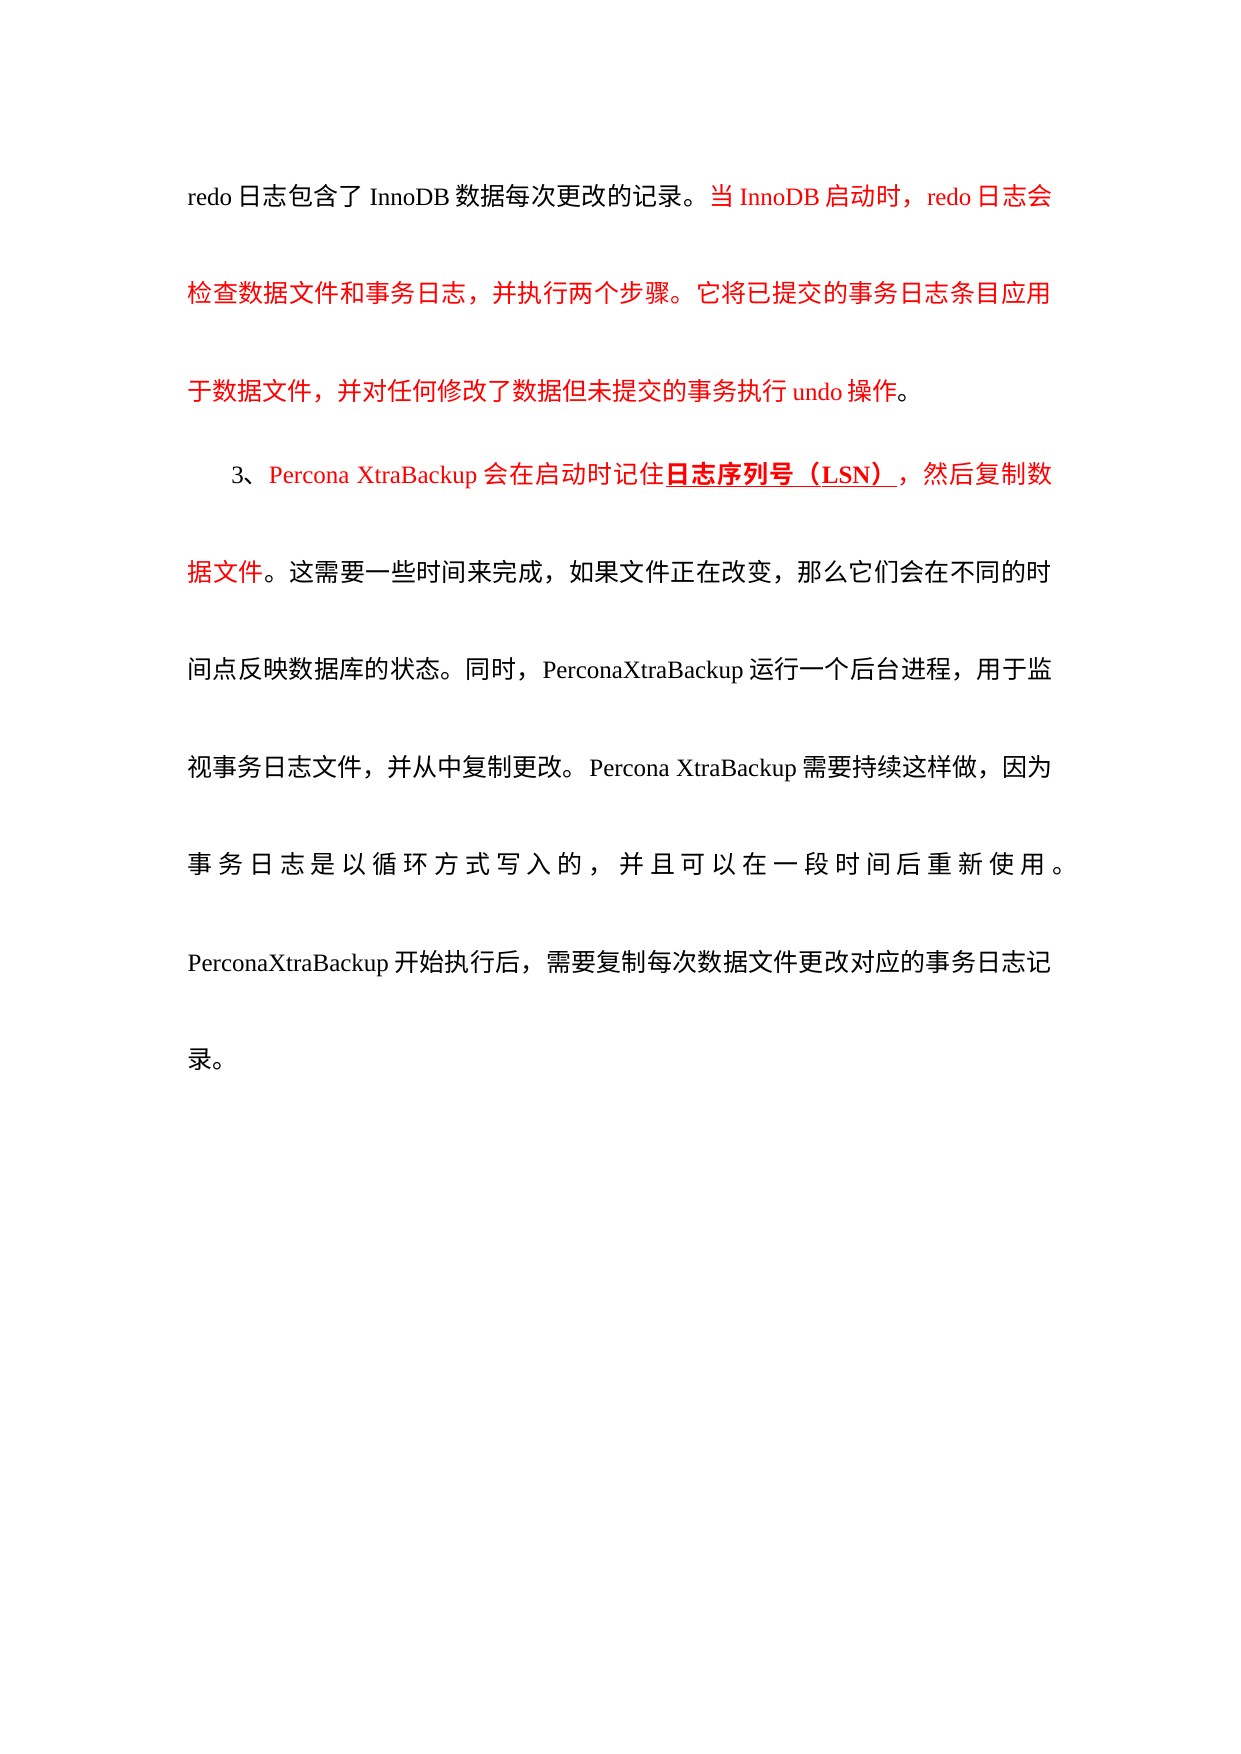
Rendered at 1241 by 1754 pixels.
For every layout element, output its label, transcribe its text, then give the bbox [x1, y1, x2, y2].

list Percona XtraBackup会在启动时记住日志序列号（LSN），然后复制数据文件。这需要一些时间来完成，如果文件正在改变，那么它们会在不同的时间点反映数据库的状态。同时，PerconaXtraBackup运行一个后台进程，用于监视事务日志文件，并从中复制更改。Percona XtraBackup需要持续这样做，因为事务日志是以循环方式写入的，并且可以在一段时间后重新使用。PerconaXtraBackup开始执行后，需要复制每次数据文件更改对应的事务日志记录。 [187, 440, 1053, 1090]
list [187, 162, 1053, 422]
